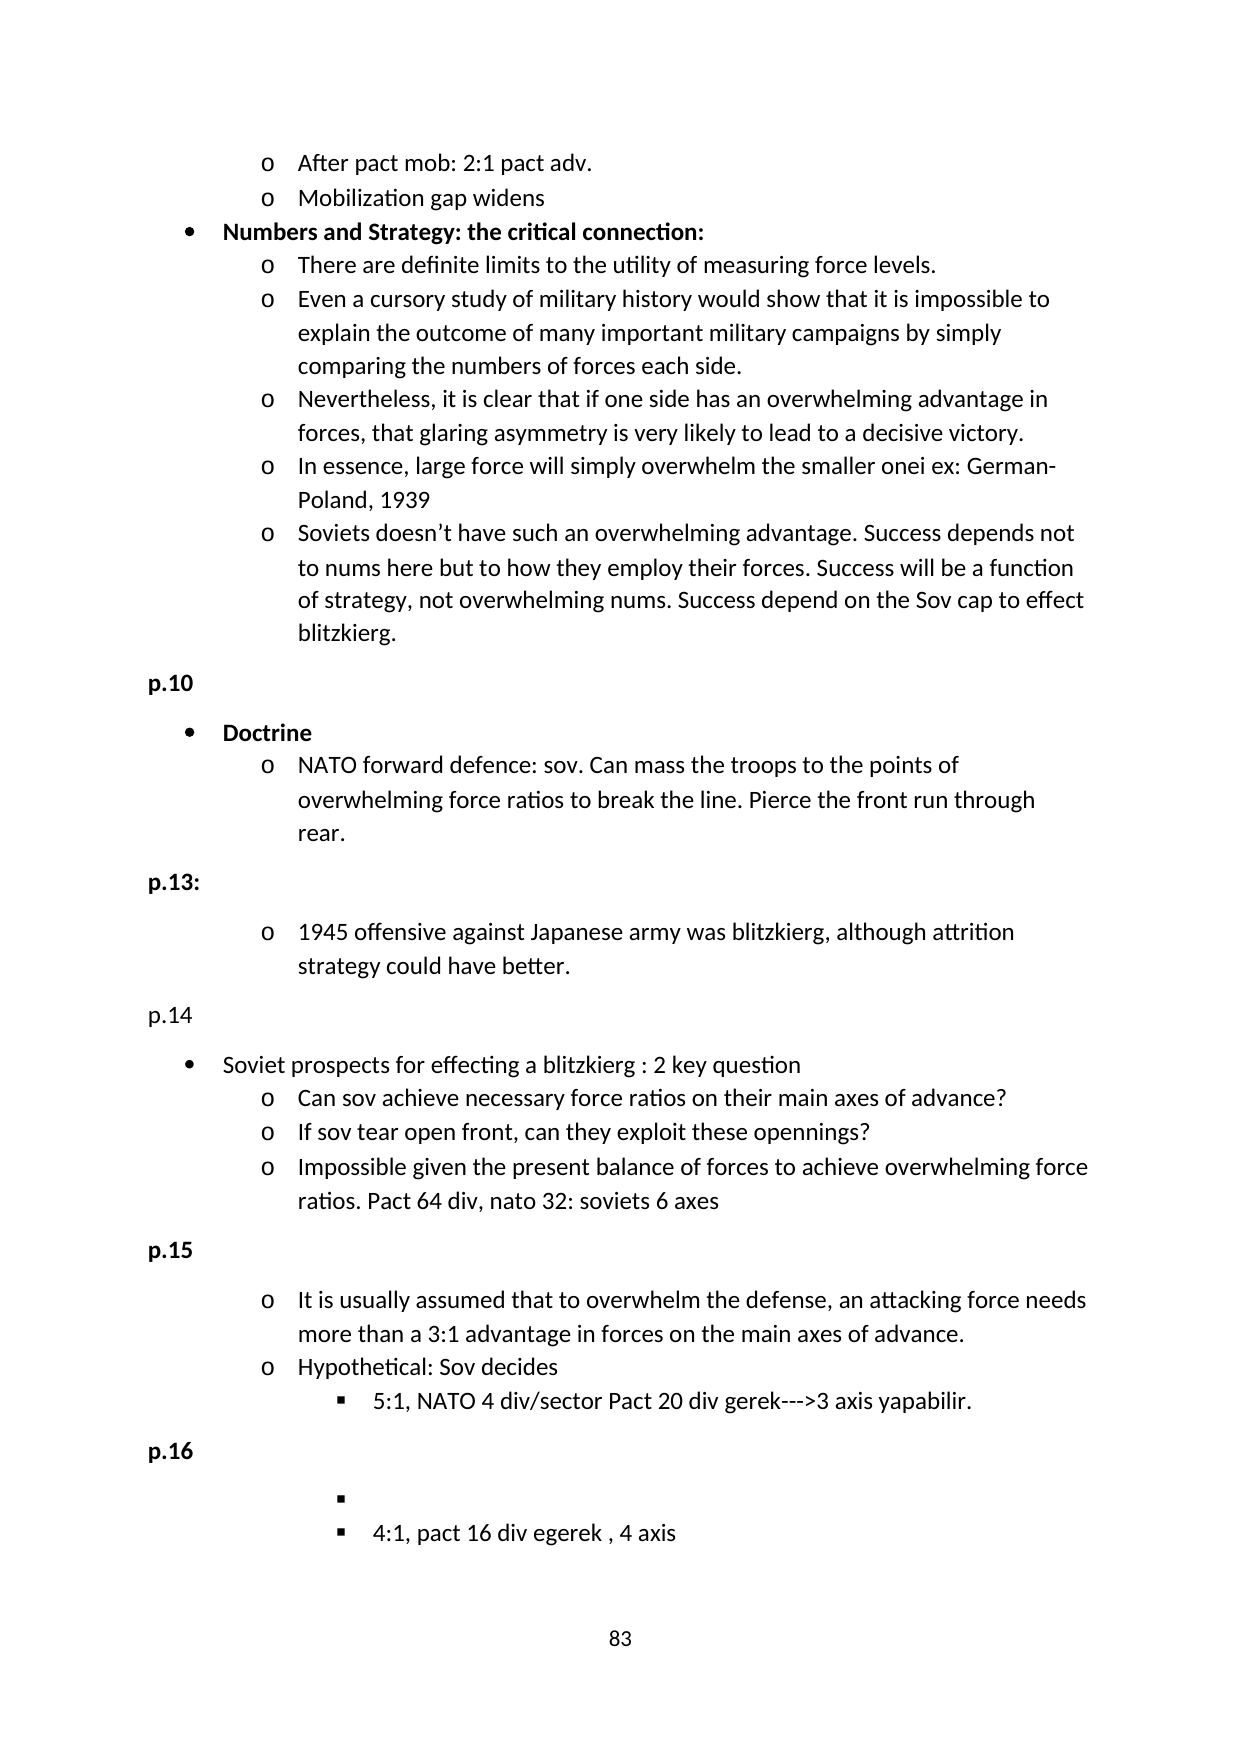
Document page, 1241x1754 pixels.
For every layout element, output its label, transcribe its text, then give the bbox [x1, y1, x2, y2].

list Even a cursory study of military history would show that it is impossible to explain the outcome of many important military campaigns by simply comparing the numbers of forces each side. [260, 283, 1093, 381]
list Soviet prospects for effecting a blitzkierg : 2 key question [185, 1049, 1093, 1080]
text p.16 [148, 1435, 1093, 1465]
list NATO forward defence: sov. Can mass the troops to the points of overwhelming force ratios to break the line. Pierce the front run through rear. [260, 749, 1093, 847]
list Impossible given the present balance of forces to achieve overwhelming force ratios. Pact 64 div, nato 32: soviets 6 axes [260, 1151, 1093, 1215]
list If sov tear open front, can they exploit these opennings? [260, 1116, 1093, 1148]
list Can sov achieve necessary force ratios on their main axes of advance? [260, 1082, 1093, 1114]
list It is usually assumed that to overwhelm the defense, an attacking force needs more than a 3:1 advantage in forces on the main axes of advance. [260, 1284, 1093, 1349]
text p.13: [148, 866, 1093, 897]
list 5:1, NATO 4 div/sector Pact 20 div gerek--->3 axis yapabilir. [335, 1385, 1093, 1416]
text p.10 [148, 667, 1093, 698]
list Soviets doesn’t have such an overwhelming advantage. Success depends not to nums here but to how they employ their forces. Success will be a function of strategy, not overwhelming nums. Success depend on the Sov cap to effect blitzkierg. [260, 517, 1093, 648]
text p.15 [148, 1234, 1093, 1265]
list Hypothetical: Sov decides [260, 1351, 1093, 1383]
list Nevertheless, it is clear that if one side has an overwhelming advantage in forces, that glaring asymmetry is very likely to lead to a decisive victory. [260, 383, 1093, 448]
list In essence, large force will simply overwhelm the smaller onei ex: German-Poland, 1939 [260, 450, 1093, 515]
list Numbers and Strategy: the critical connection: [185, 216, 1093, 247]
list 4:1, pact 16 div egerek , 4 axis [335, 1517, 1093, 1548]
list After pact mob: 2:1 pact adv. [260, 148, 1093, 179]
list 1945 offensive against Japanese army was blitzkierg, although attrition strategy could have better. [260, 916, 1093, 981]
text p.14 [148, 999, 1093, 1030]
list Mobilization gap widens [260, 182, 1093, 214]
list Doctrine [185, 717, 1093, 747]
list There are definite limits to the utility of measuring force levels. [260, 249, 1093, 281]
